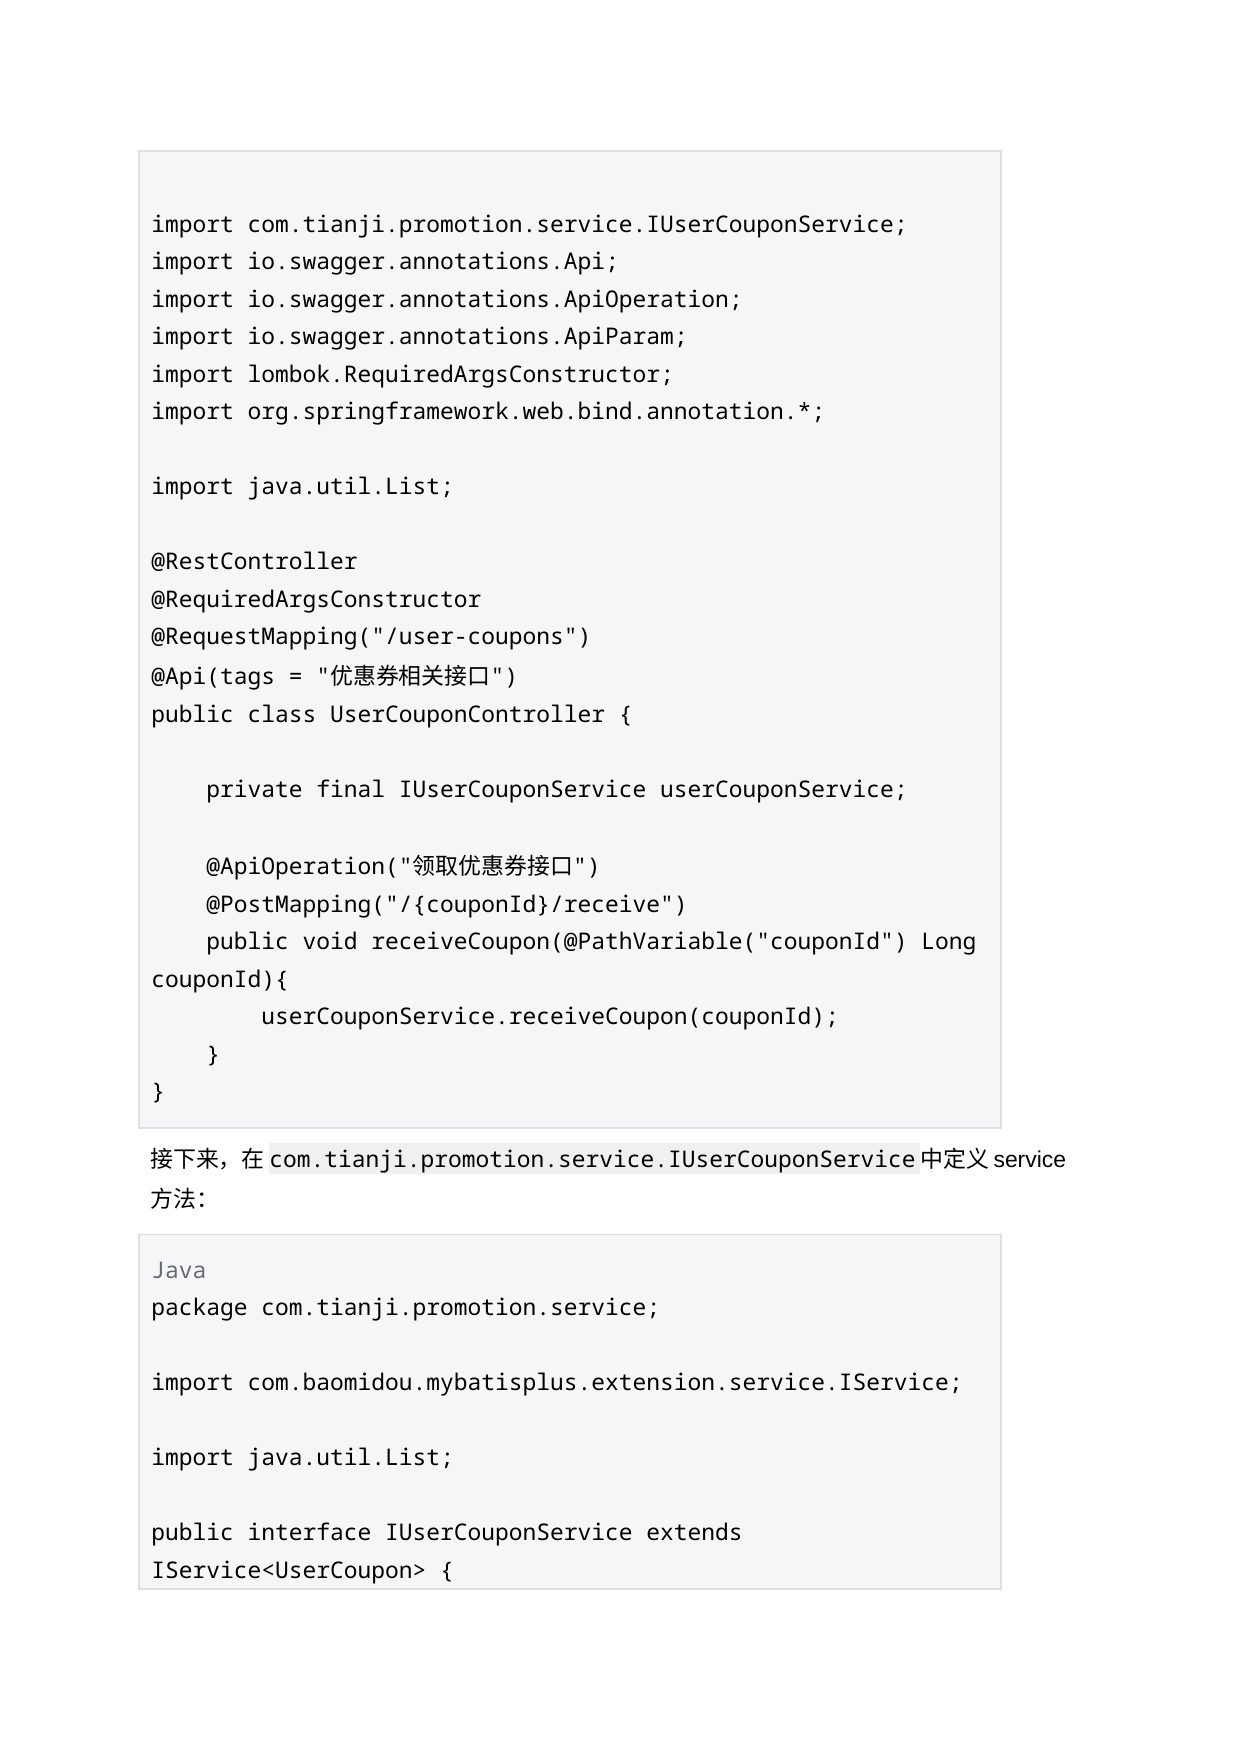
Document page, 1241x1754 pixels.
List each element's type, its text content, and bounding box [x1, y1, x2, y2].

text 接下来，在com.tianji.promotion.service.IUserCouponService中定义service方法： [150, 1141, 1090, 1214]
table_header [140, 152, 1000, 1127]
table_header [140, 1235, 1000, 1588]
